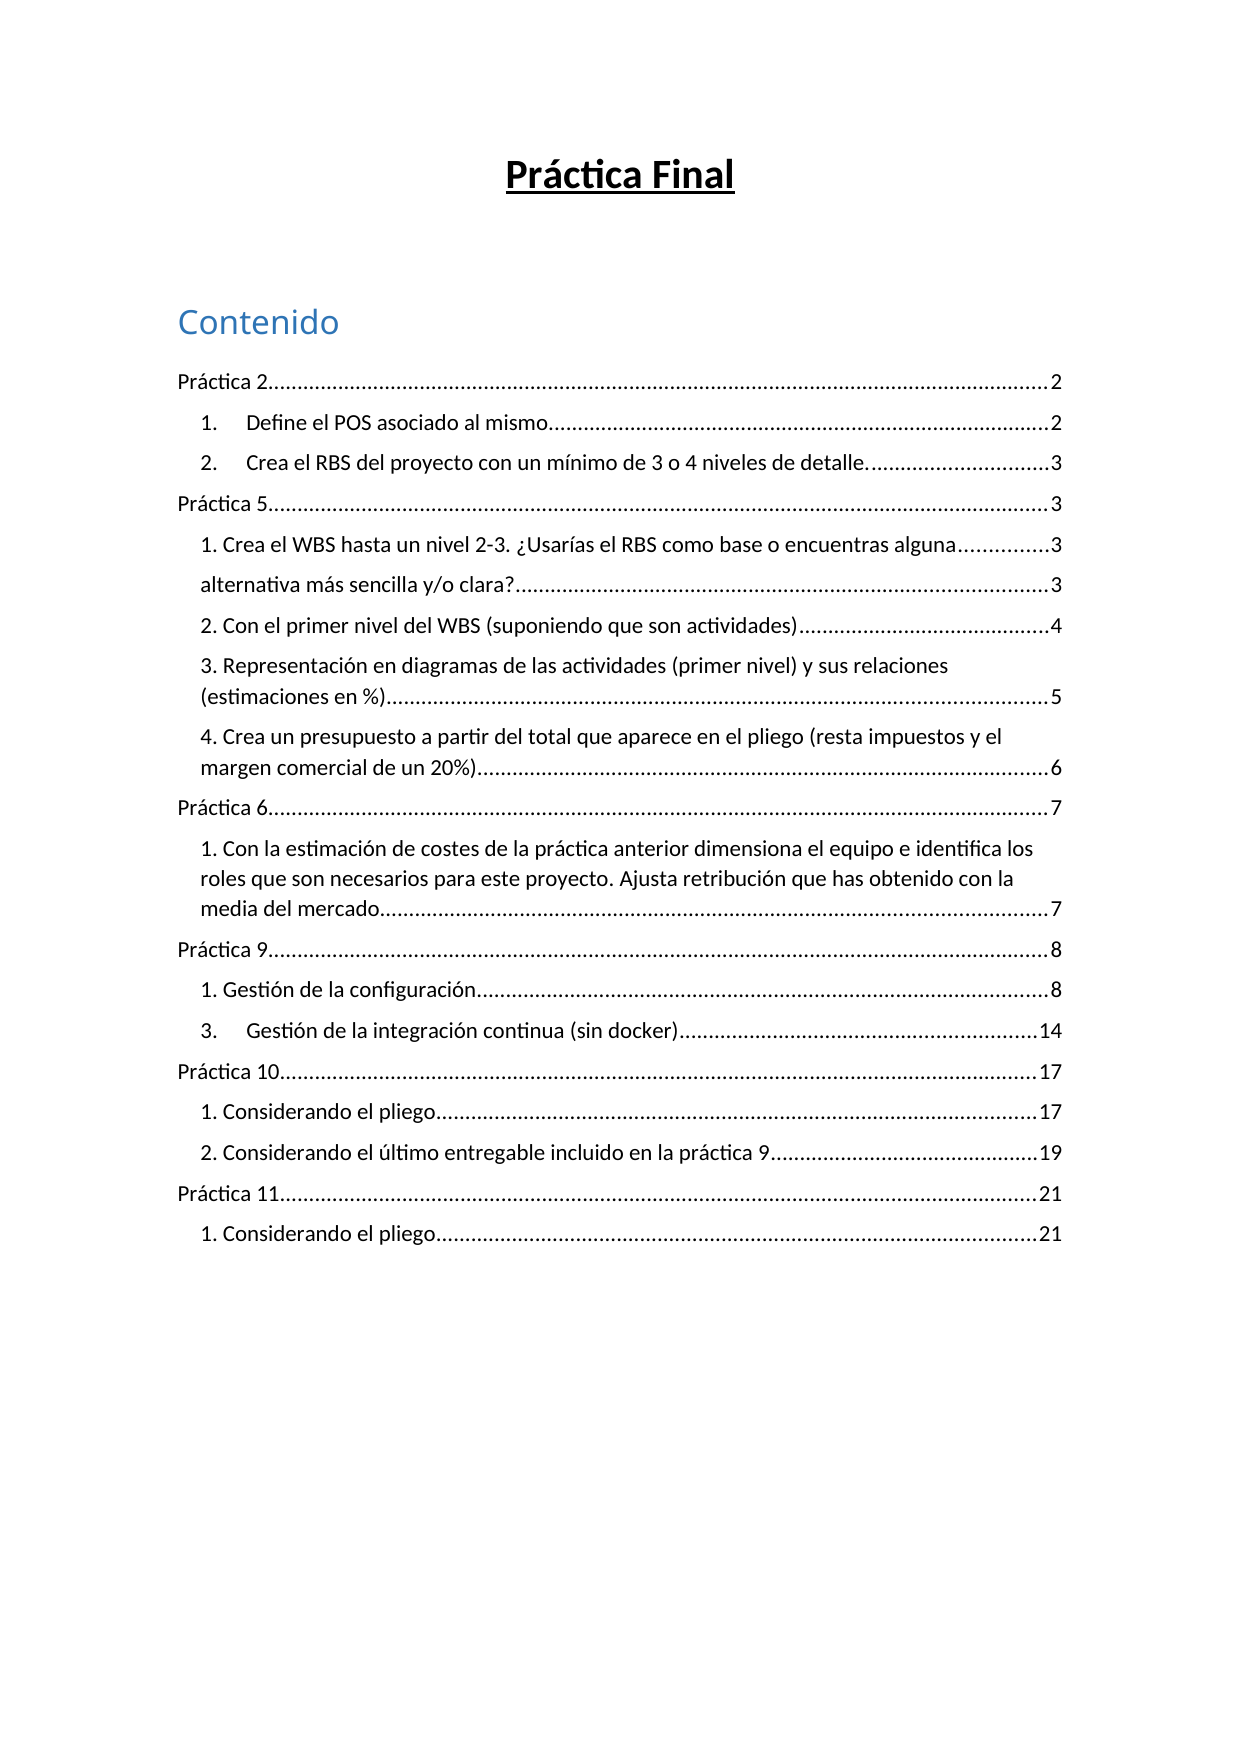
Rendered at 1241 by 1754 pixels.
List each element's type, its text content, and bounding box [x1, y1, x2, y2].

text Práctica Final [177, 148, 1063, 198]
